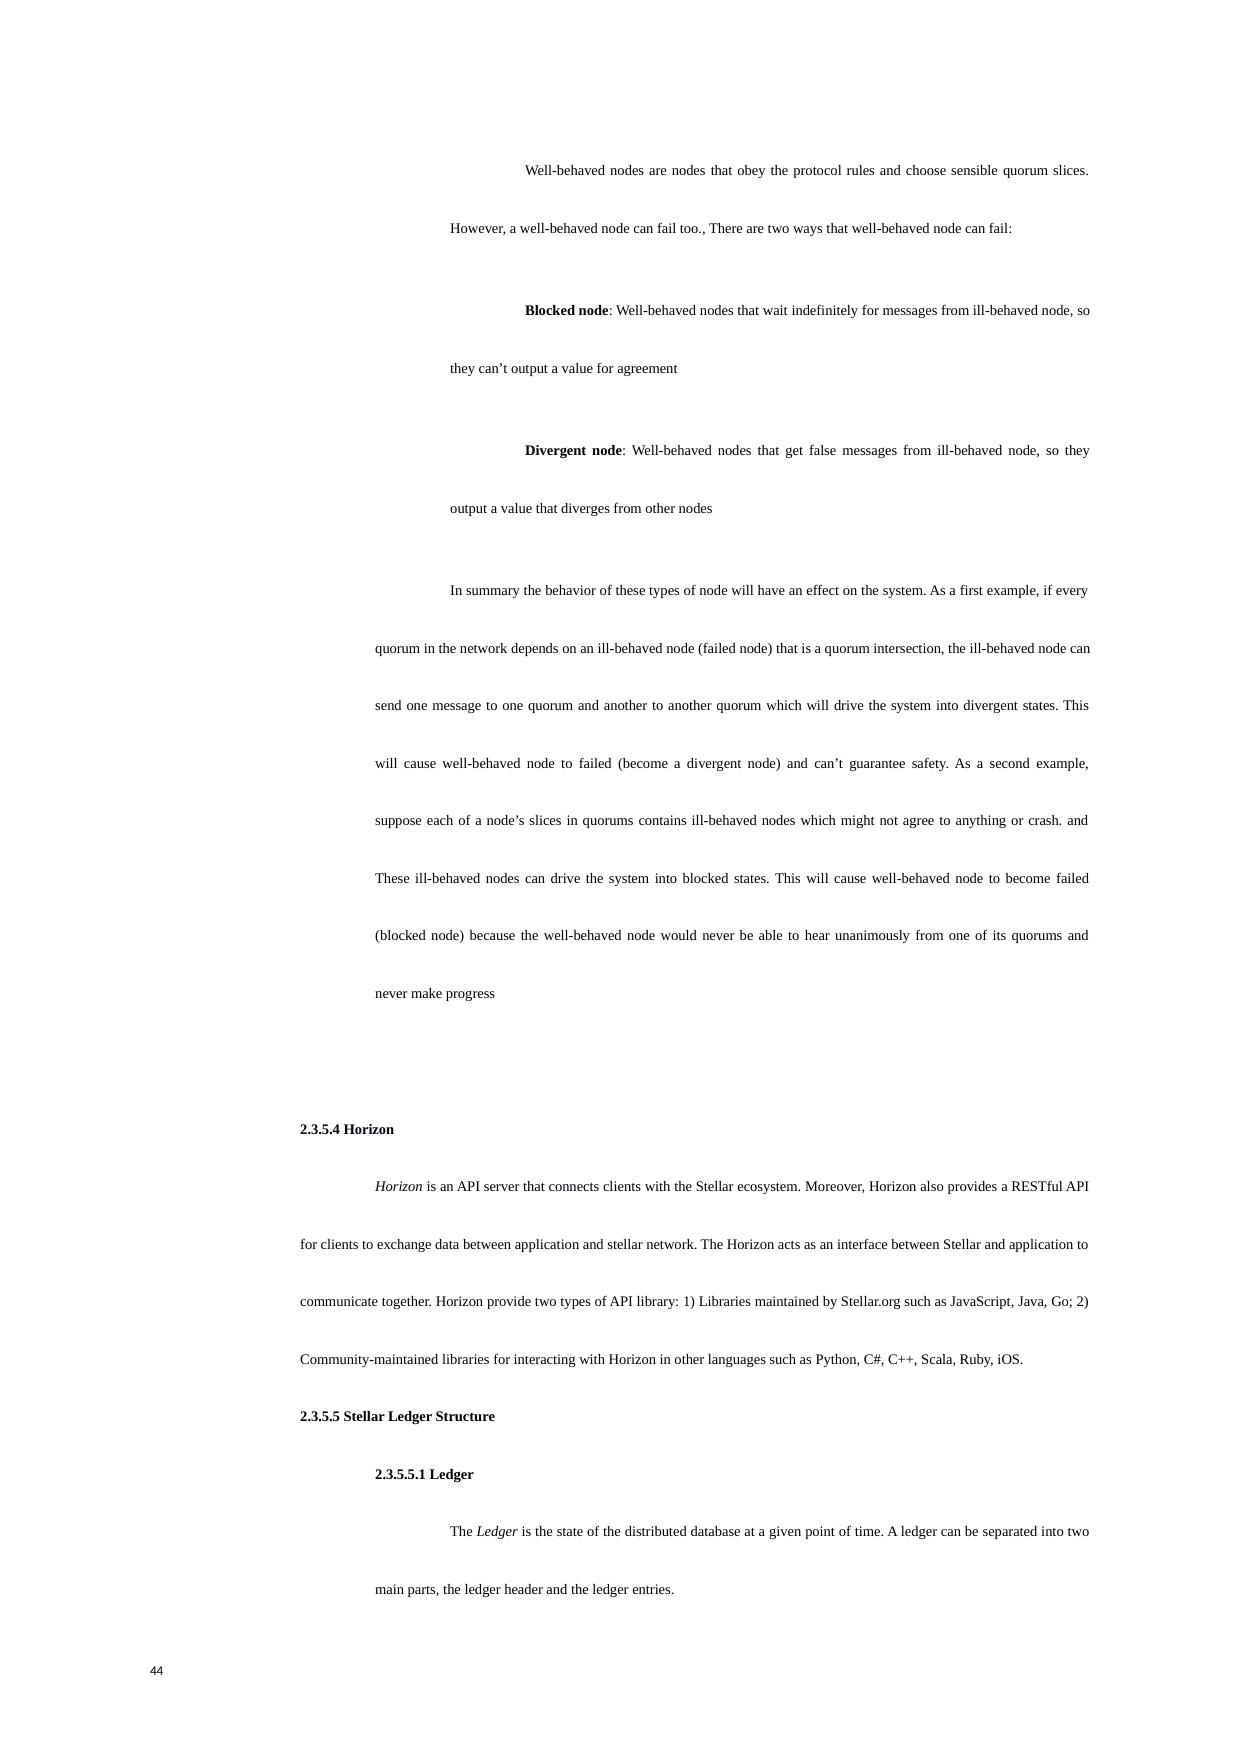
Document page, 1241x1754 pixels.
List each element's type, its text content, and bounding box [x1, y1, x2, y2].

text 2.3.5.4 Horizon [225, 1109, 1090, 1137]
text Well-behaved nodes are nodes that obey the protocol rules and choose sensible quorum slices. However, a well-behaved node can fail too., There are two ways that well-behaved node can fail: [450, 150, 1090, 236]
text The Ledger is the state of the distributed database at a given point of time. A ledger can be separated into two main parts, the ledger header and the ledger entries. [375, 1511, 1090, 1597]
text Horizon is an API server that connects clients with the Stellar ecosystem. Moreover, Horizon also provides a RESTful API for clients to exchange data between application and stellar network. The Horizon acts as an interface between Stellar and application to communicate together. Horizon provide two types of API library: 1) Libraries maintained by Stellar.org such as JavaScript, Java, Go; 2) Community-maintained libraries for interacting with Horizon in other languages such as Python, C#, C++, Scala, Ruby, iOS. [300, 1166, 1090, 1367]
text In summary the behavior of these types of node will have an effect on the system. As a first example, if every quorum in the network depends on an ill-behaved node (failed node) that is a quorum intersection, the ill-behaved node can send one message to one quorum and another to another quorum which will drive the system into divergent states. This will cause well-behaved node to failed (become a divergent node) and can’t guarantee safety. As a second example, suppose each of a node’s slices in quorums contains ill-behaved nodes which might not agree to anything or crash. and These ill-behaved nodes can drive the system into blocked states. This will cause well-behaved node to become failed (blocked node) because the well-behaved node would never be able to hear unanimously from one of its quorums and never make progress [375, 570, 1090, 1001]
text Blocked node: Well-behaved nodes that wait indefinitely for messages from ill-behaved node, so they can’t output a value for agreement [450, 290, 1090, 376]
text 2.3.5.5 Stellar Ledger Structure [225, 1396, 1090, 1425]
text 2.3.5.5.1 Ledger [225, 1454, 1090, 1482]
text Divergent node: Well-behaved nodes that get false messages from ill-behaved node, so they output a value that diverges from other nodes [450, 430, 1090, 516]
